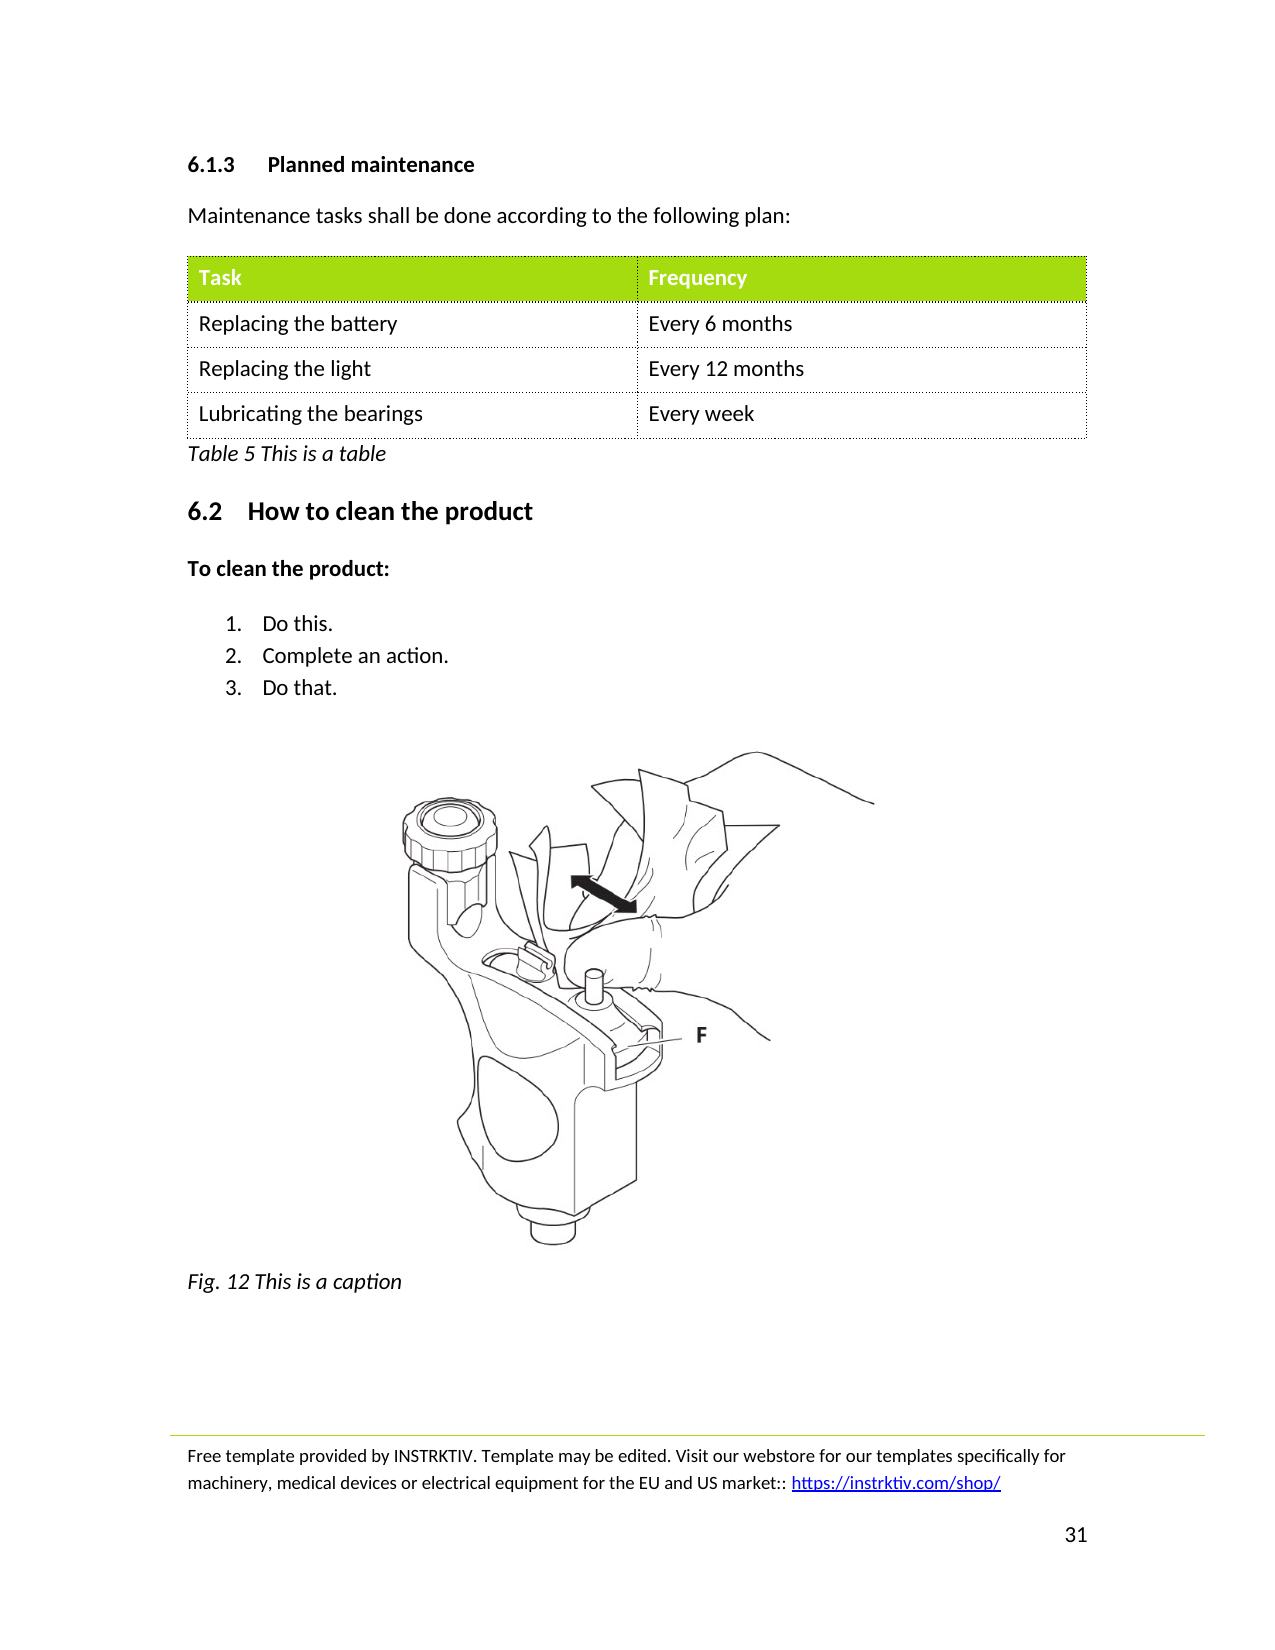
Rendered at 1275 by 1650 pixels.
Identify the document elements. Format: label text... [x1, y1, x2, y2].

list Complete an action. [225, 641, 1087, 669]
table_header Task [188, 256, 637, 301]
picture [187, 728, 1088, 1268]
subtitle Planned maintenance [187, 150, 1087, 178]
list Do this. [225, 609, 1087, 637]
table_cell Every week [637, 392, 1086, 438]
table_cell Replacing the battery [188, 301, 637, 347]
text To clean the product: [187, 554, 1087, 582]
list Do that. [225, 673, 1087, 701]
table_cell Every 12 months [637, 347, 1086, 392]
text Maintenance tasks shall be done according to the following plan: [187, 201, 1087, 229]
table_header Frequency [637, 256, 1086, 301]
subtitle How to clean the product [187, 494, 1087, 527]
text Table 5 This is a table [187, 439, 1087, 467]
table_cell Every 6 months [637, 301, 1086, 347]
list Fig. 12 This is a caption [187, 1268, 1087, 1295]
table_cell Replacing the light [188, 347, 637, 392]
table_cell Lubricating the bearings [188, 392, 637, 438]
